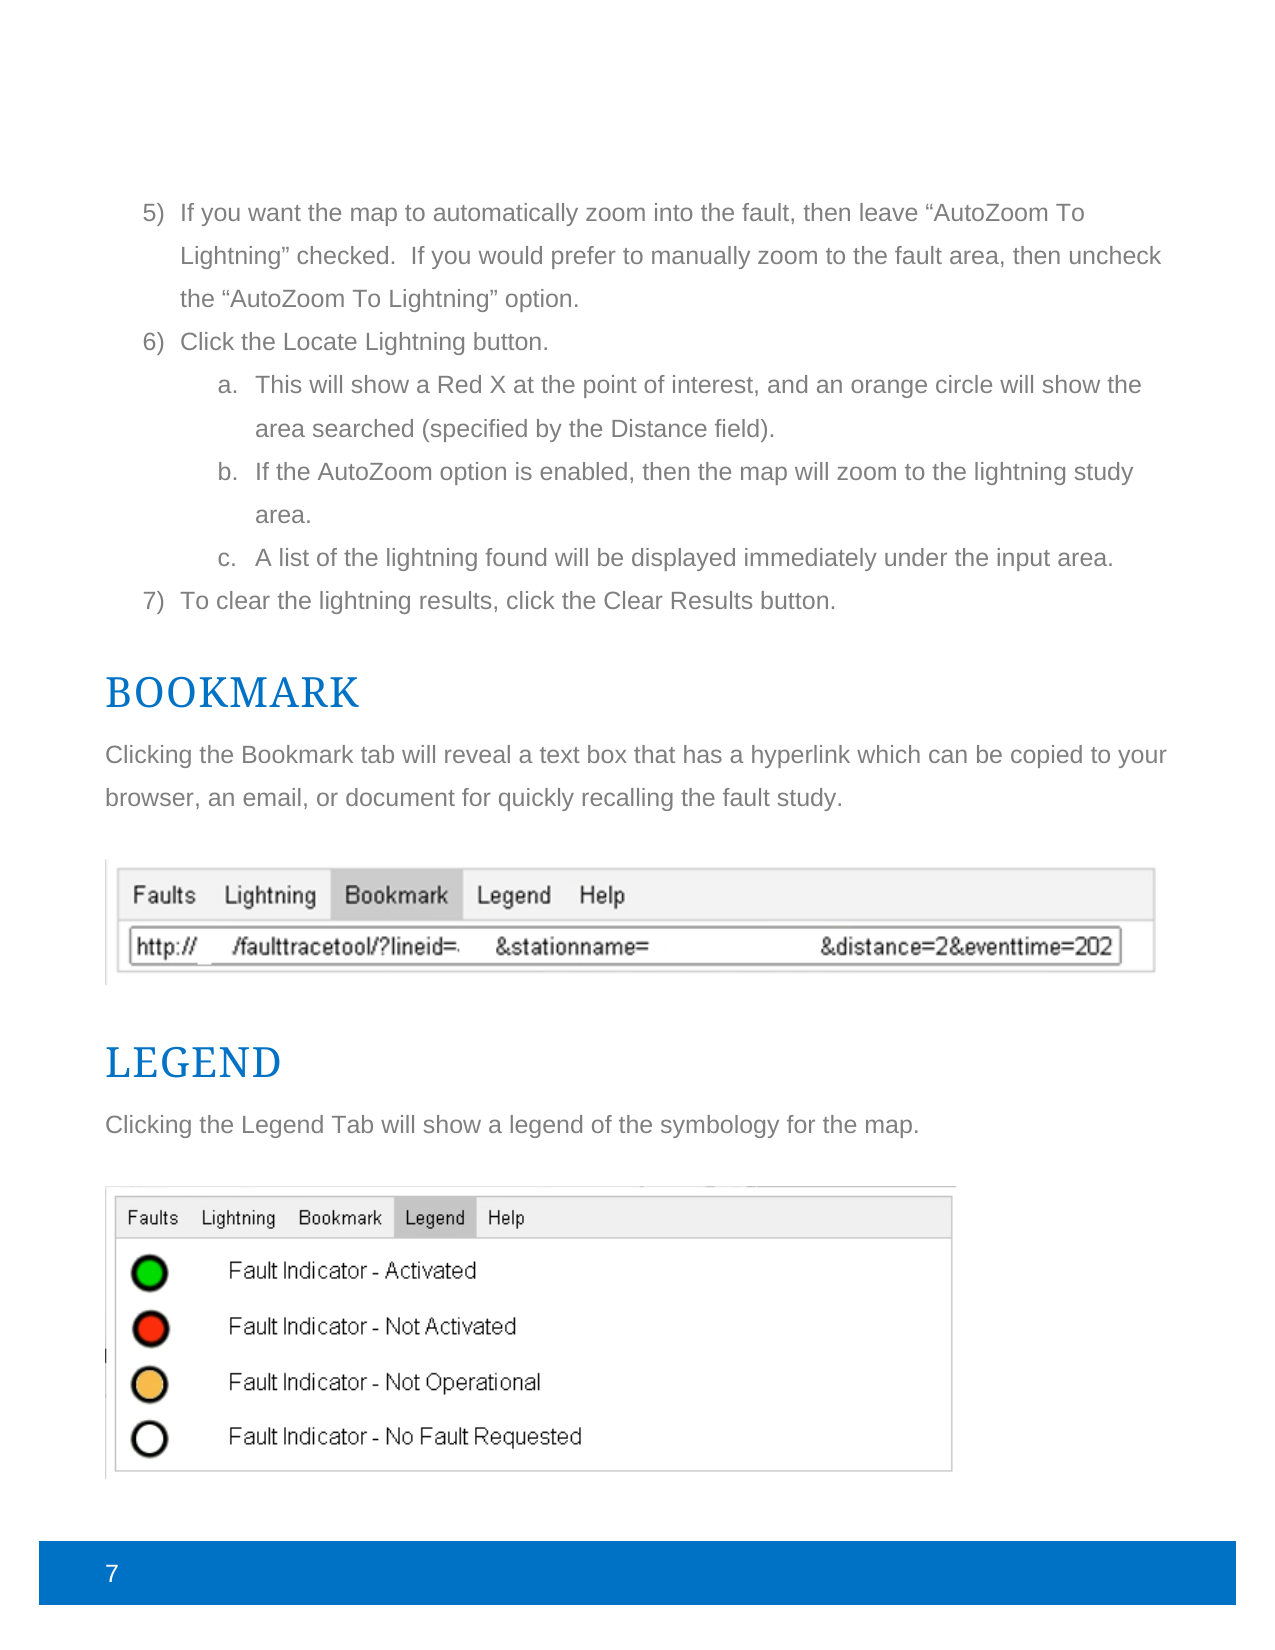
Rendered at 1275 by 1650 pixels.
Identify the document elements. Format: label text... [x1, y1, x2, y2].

list This will show a Red X at the point of interest, and an orange circle will show the area searched (specified by the Distance field). [217, 371, 1170, 442]
list A list of the lightning found will be displayed immediately under the input area. [217, 543, 1170, 572]
picture [105, 859, 1170, 985]
subtitle Legend [105, 1033, 1170, 1089]
list If the AutoZoom option is enabled, then the map will zoom to the lightning study area. [217, 457, 1170, 529]
list If you want the map to automatically zoom into the fault, then leave “AutoZoom To Lightning” checked. If you would prefer to manually zoom to the fault area, then uncheck the “AutoZoom To Lightning” option. [142, 198, 1170, 313]
picture [105, 1186, 957, 1479]
text Clicking the Legend Tab will show a legend of the symbology for the map. [105, 1110, 1170, 1139]
text Clicking the Bookmark tab will reveal a text box that has a hyperlink which can be copied to your browser, an email, or document for quickly recalling the fault study. [105, 740, 1170, 812]
subtitle Bookmark [105, 663, 1170, 719]
list To clear the lightning results, click the Clear Results button. [142, 586, 1170, 615]
list Click the Locate Lightning button. [142, 327, 1170, 356]
